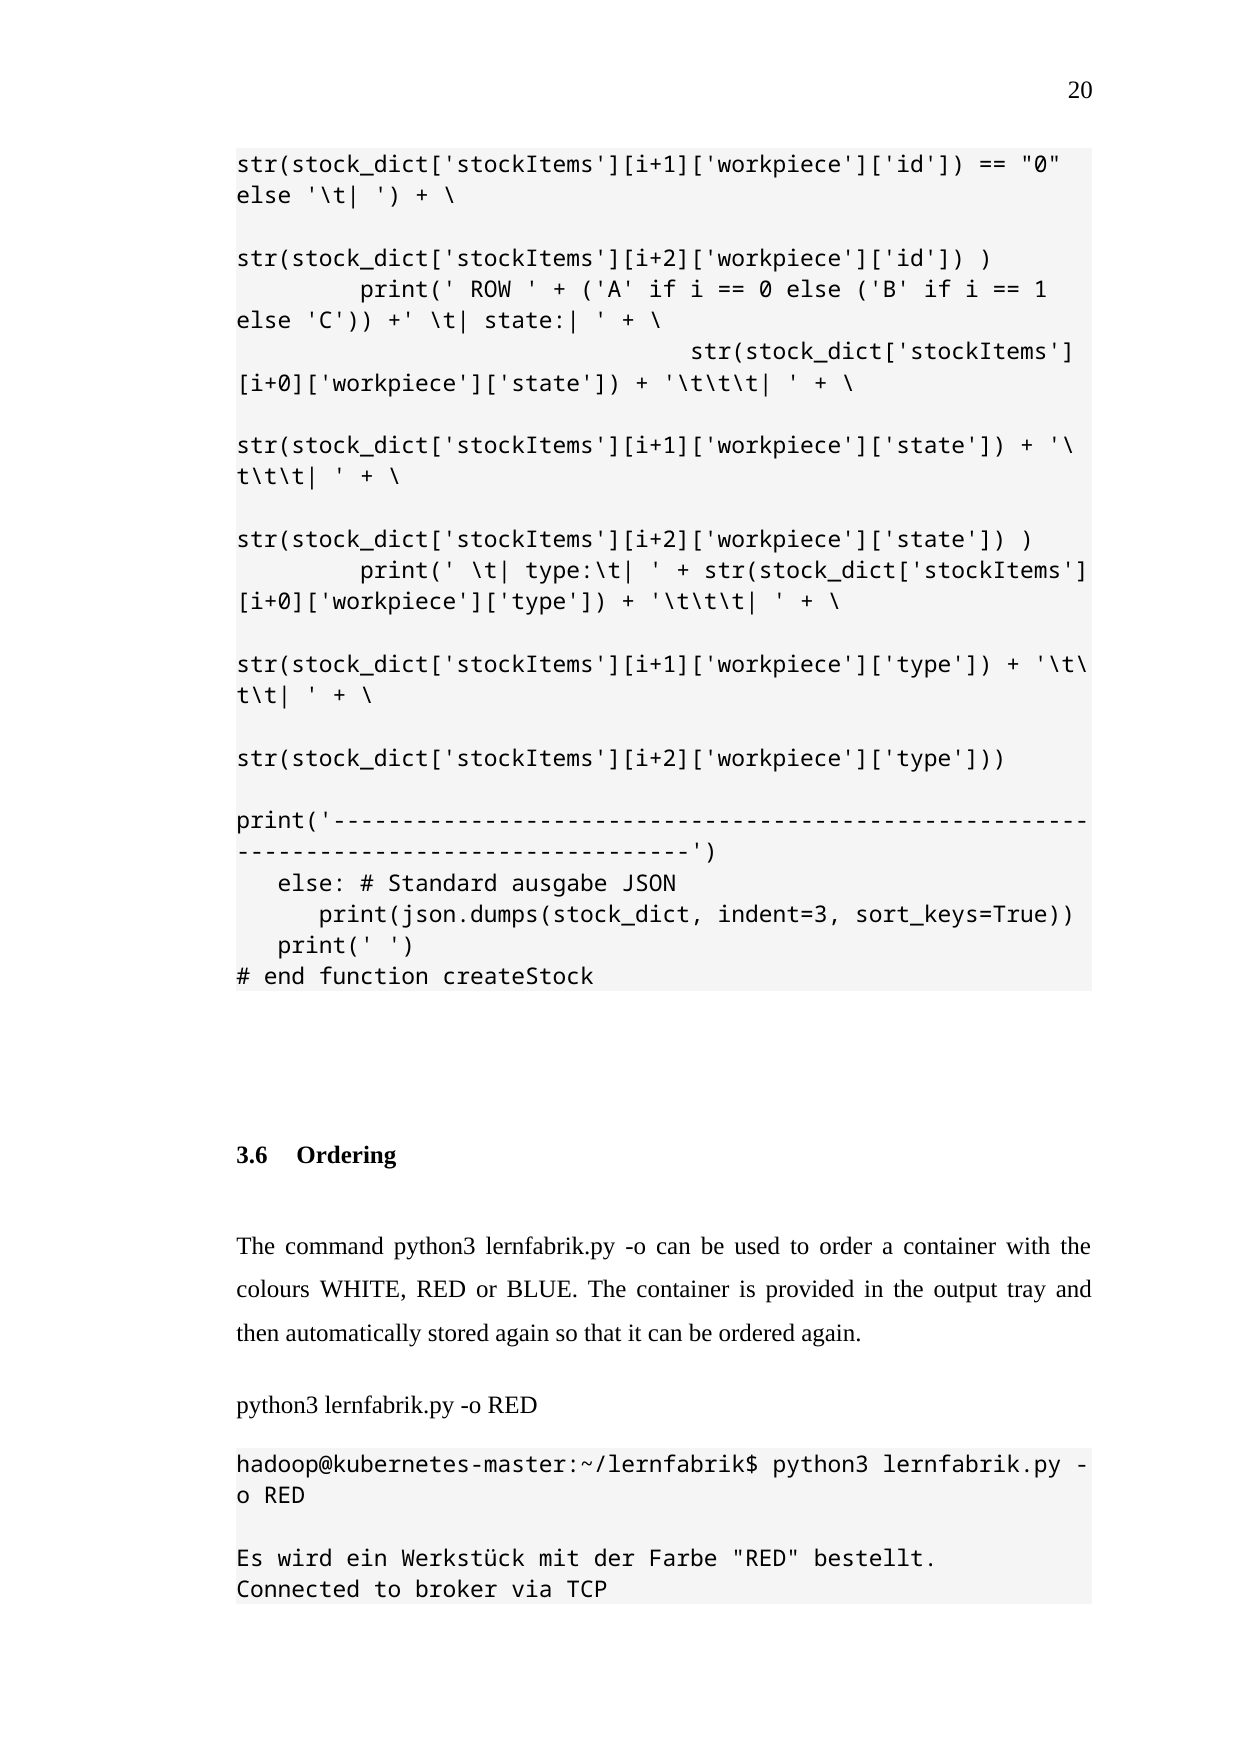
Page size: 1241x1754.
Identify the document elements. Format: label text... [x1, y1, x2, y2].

text python3 lernfabrik.py -o RED [236, 1390, 1092, 1419]
text The command python3 lernfabrik.py -o can be used to order a container with the colours WHITE, RED or BLUE. The container is provided in the output tray and then automatically stored again so that it can be ordered again. [236, 1231, 1092, 1346]
text Connected to broker via TCP [236, 1573, 1092, 1604]
subtitle Ordering [236, 1140, 1092, 1169]
text hadoop@kubernetes-master:~/lernfabrik$ python3 lernfabrik.py -o RED [236, 1448, 1092, 1510]
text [236, 148, 1092, 991]
text Es wird ein Werkstück mit der Farbe "RED" bestellt. [236, 1542, 1092, 1573]
